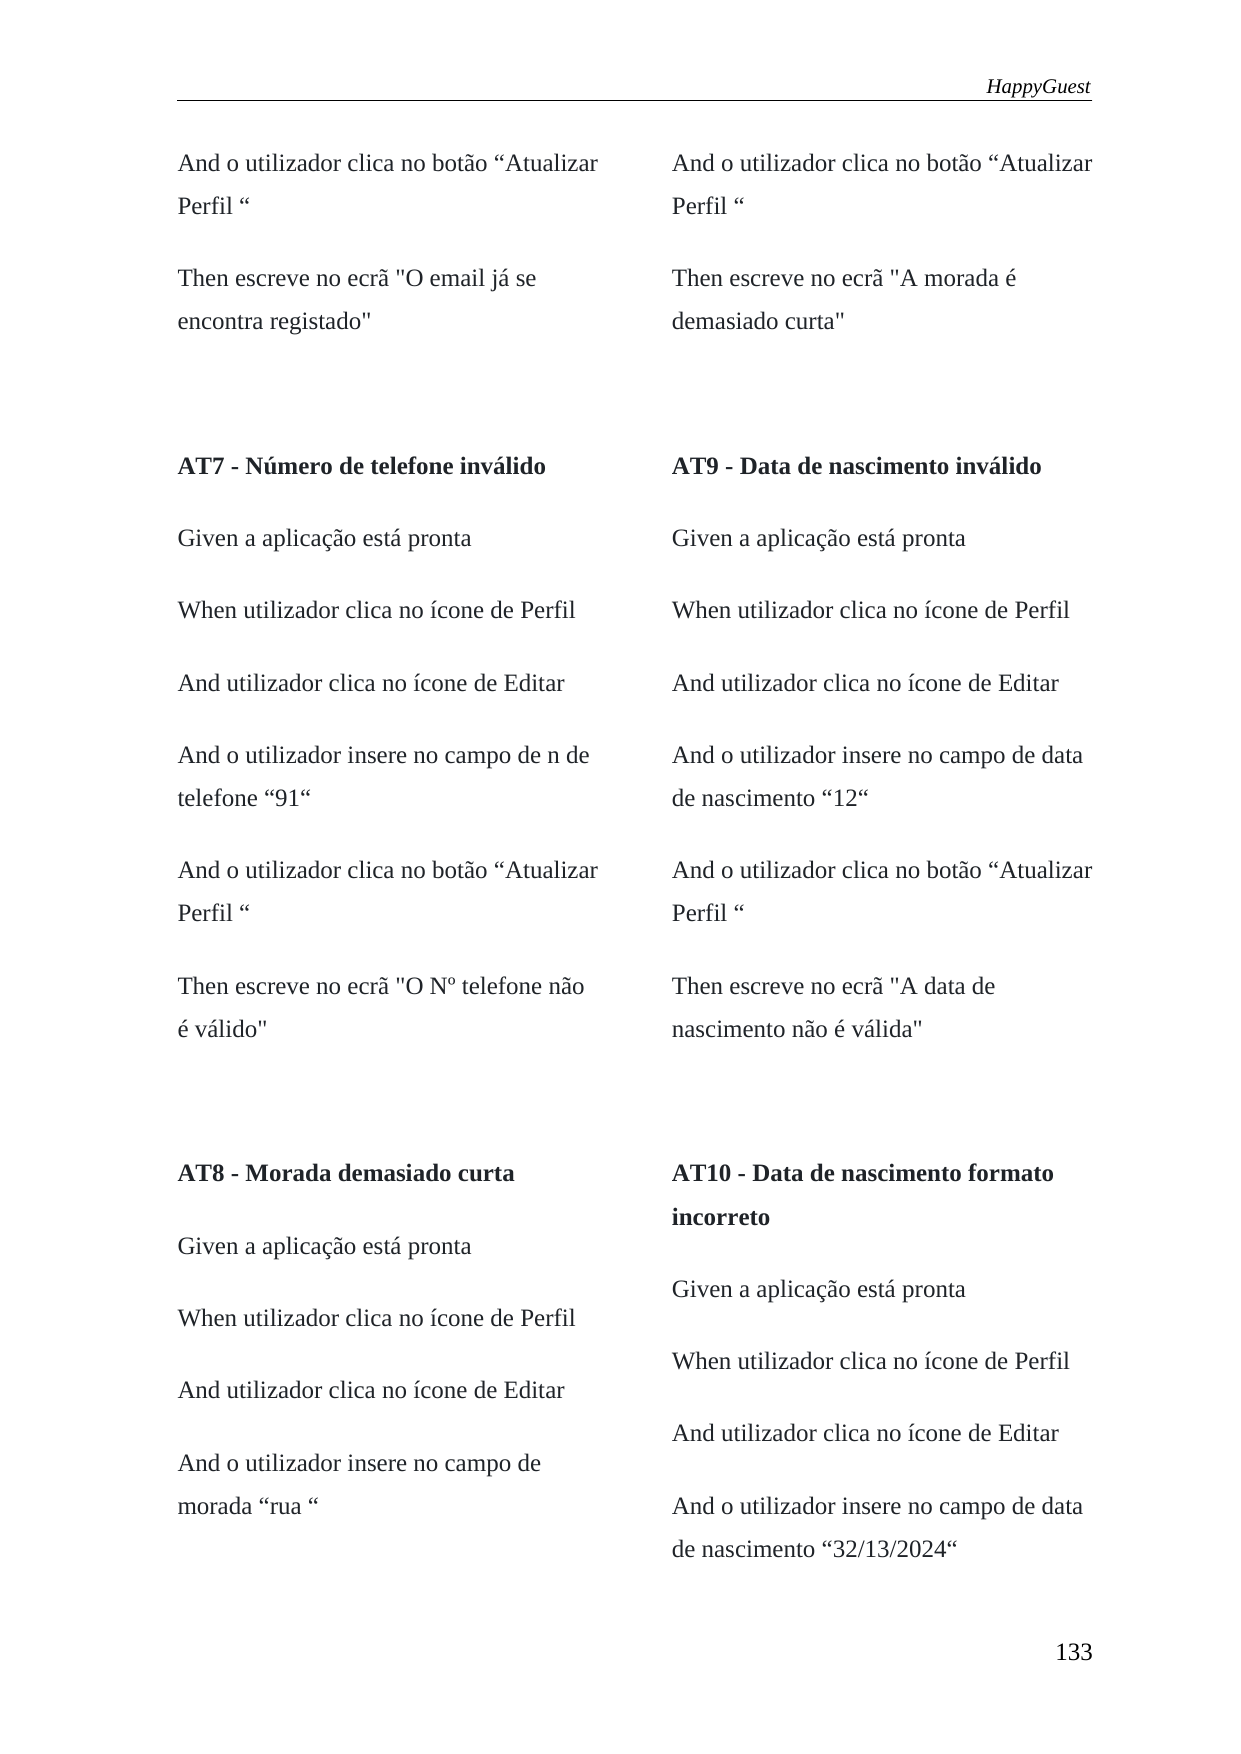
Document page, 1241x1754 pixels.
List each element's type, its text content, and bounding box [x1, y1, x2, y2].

text Given a aplicação está pronta [672, 1274, 1092, 1303]
text And o utilizador insere no campo de n de telefone “91“ [177, 740, 598, 812]
text And utilizador clica no ícone de Editar [672, 668, 1092, 696]
text Given a aplicação está pronta [177, 523, 598, 552]
text And o utilizador insere no campo de data de nascimento “32/13/2024“ [672, 1491, 1092, 1563]
text Given a aplicação está pronta [672, 523, 1092, 552]
text And utilizador clica no ícone de Editar [177, 1375, 598, 1404]
text When utilizador clica no ícone de Perfil [177, 1303, 598, 1332]
text And o utilizador clica no botão “Atualizar Perfil “ [672, 855, 1092, 927]
text Then escreve no ecrã "O Nº telefone não é válido" [177, 971, 598, 1043]
text Then escreve no ecrã "A morada é demasiado curta" [672, 263, 1092, 335]
text And o utilizador insere no campo de data de nascimento “12“ [672, 740, 1092, 812]
text When utilizador clica no ícone de Perfil [177, 595, 598, 624]
text And o utilizador clica no botão “Atualizar Perfil “ [672, 148, 1092, 219]
text Given a aplicação está pronta [177, 1231, 598, 1259]
text And o utilizador clica no botão “Atualizar Perfil “ [177, 148, 598, 219]
text AT9 - Data de nascimento inválido [672, 451, 1092, 479]
text And utilizador clica no ícone de Editar [672, 1418, 1092, 1447]
text AT10 - Data de nascimento formato incorreto [672, 1158, 1092, 1230]
text Then escreve no ecrã "A data de nascimento não é válida" [672, 971, 1092, 1043]
text AT7 - Número de telefone inválido [177, 451, 598, 479]
text When utilizador clica no ícone de Perfil [672, 595, 1092, 624]
text And o utilizador clica no botão “Atualizar Perfil “ [177, 855, 598, 927]
text AT8 - Morada demasiado curta [177, 1158, 598, 1187]
text Then escreve no ecrã "O email já se encontra registado" [177, 263, 598, 335]
text When utilizador clica no ícone de Perfil [672, 1346, 1092, 1375]
text And utilizador clica no ícone de Editar [177, 668, 598, 696]
text And o utilizador insere no campo de morada “rua “ [177, 1448, 598, 1519]
